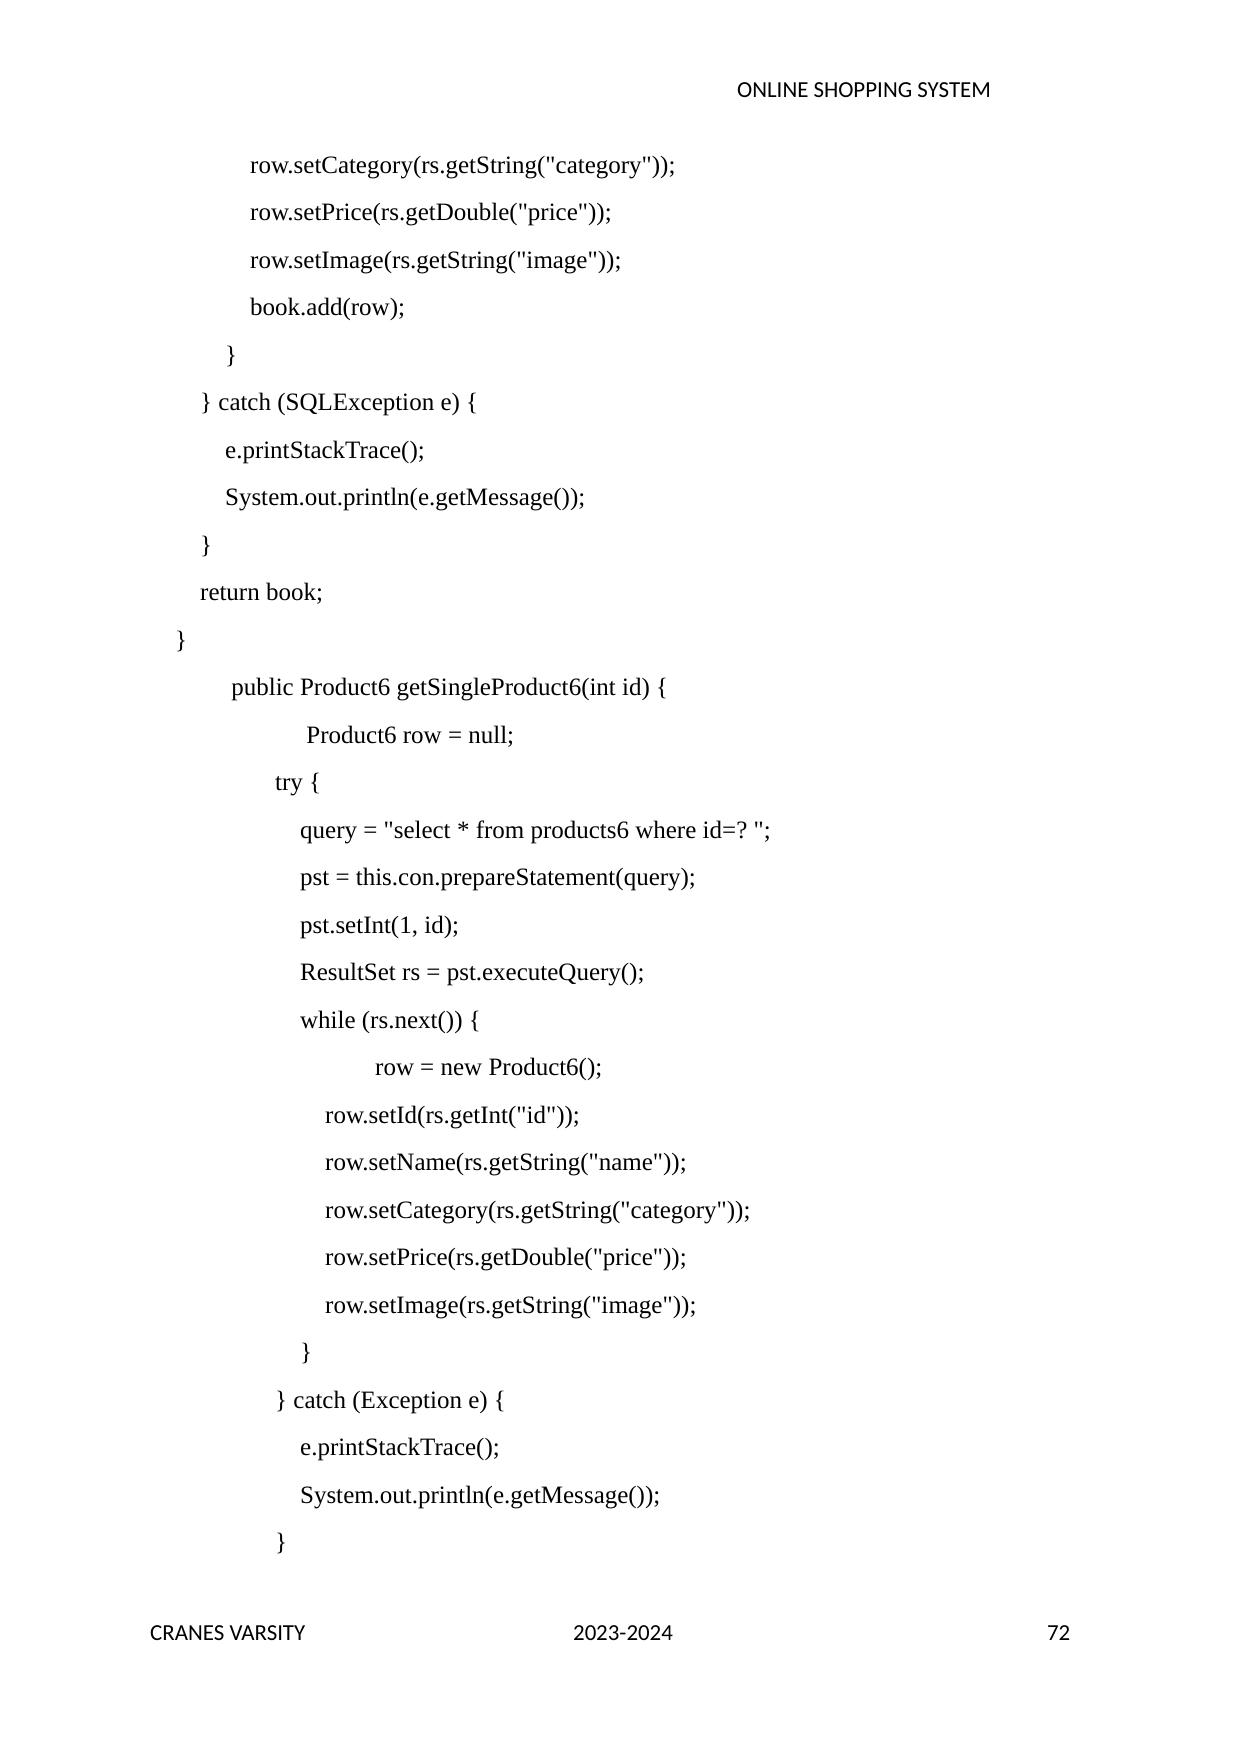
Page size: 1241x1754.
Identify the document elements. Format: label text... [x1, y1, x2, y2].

text } catch (Exception e) { [150, 1385, 1098, 1414]
text try { [150, 767, 1098, 796]
text while (rs.next()) { [150, 1005, 1098, 1034]
text public Product6 getSingleProduct6(int id) { [150, 672, 1098, 701]
text } [150, 1527, 1098, 1556]
text } [150, 340, 1098, 369]
text pst.setInt(1, id); [150, 910, 1098, 939]
text e.printStackTrace(); [150, 1432, 1098, 1461]
text ResultSet rs = pst.executeQuery(); [150, 957, 1098, 986]
text row.setCategory(rs.getString("category")); [150, 1195, 1098, 1224]
text pst = this.con.prepareStatement(query); [150, 862, 1098, 891]
text System.out.println(e.getMessage()); [150, 1480, 1098, 1509]
text row.setCategory(rs.getString("category")); [150, 150, 1098, 179]
text row.setPrice(rs.getDouble("price")); [150, 197, 1098, 226]
text Product6 row = null; [150, 720, 1098, 749]
text System.out.println(e.getMessage()); [150, 482, 1098, 511]
text row.setImage(rs.getString("image")); [150, 245, 1098, 274]
text row.setId(rs.getInt("id")); [150, 1100, 1098, 1129]
text } catch (SQLException e) { [150, 387, 1098, 416]
text } [150, 625, 1098, 654]
text return book; [150, 577, 1098, 606]
text row.setImage(rs.getString("image")); [150, 1290, 1098, 1319]
text } [150, 1337, 1098, 1366]
text row = new Product6(); [150, 1052, 1098, 1081]
text } [150, 530, 1098, 559]
text row.setName(rs.getString("name")); [150, 1147, 1098, 1176]
text book.add(row); [150, 292, 1098, 321]
text query = "select * from products6 where id=? "; [150, 815, 1098, 844]
text e.printStackTrace(); [150, 435, 1098, 464]
text row.setPrice(rs.getDouble("price")); [150, 1242, 1098, 1271]
